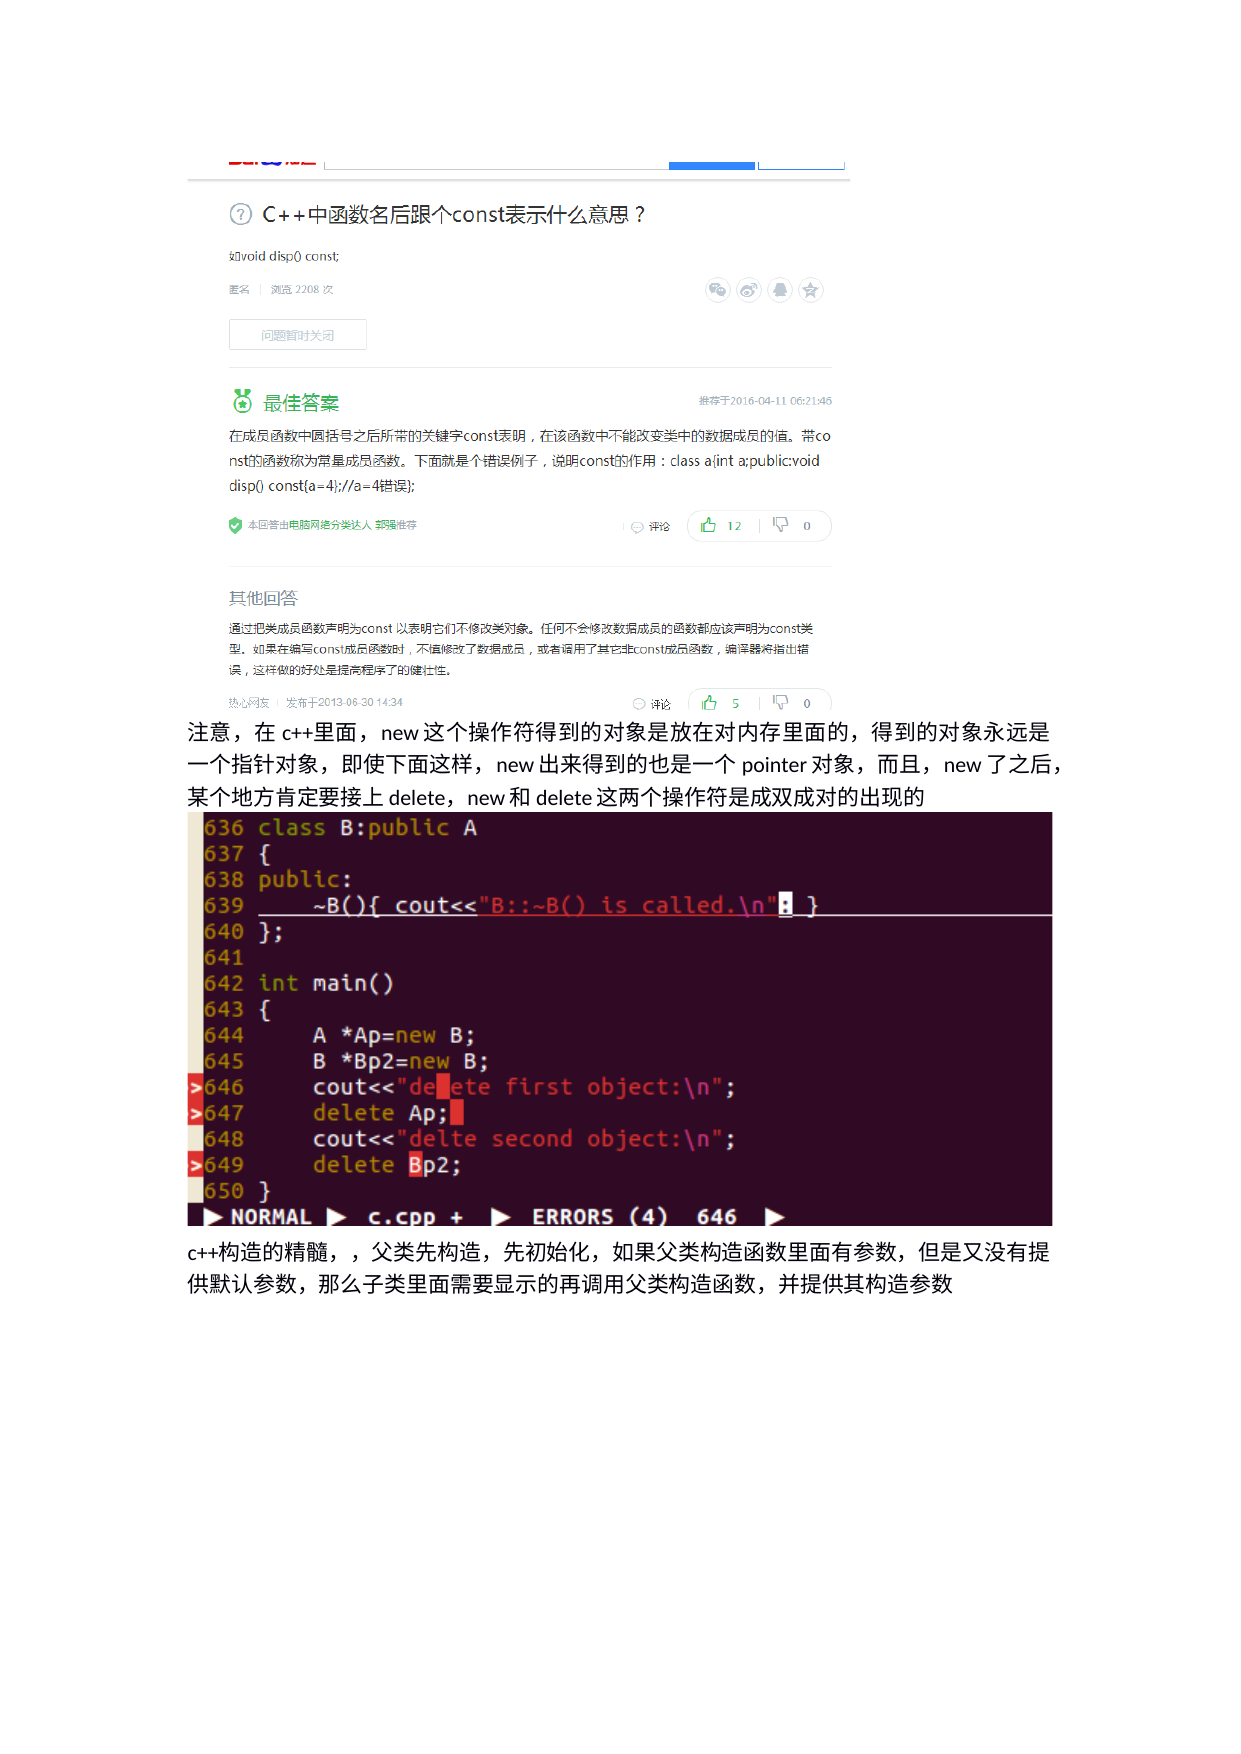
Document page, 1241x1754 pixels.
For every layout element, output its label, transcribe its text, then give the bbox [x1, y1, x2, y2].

picture [187, 162, 851, 710]
picture [187, 812, 1053, 1226]
text 注意，在c++里面，new这个操作符得到的对象是放在对内存里面的，得到的对象永远是一个指针对象，即使下面这样，new出来得到的也是一个pointer对象，而且，new了之后，某个地方肯定要接上delete，new和delete这两个操作符是成双成对的出现的 [187, 714, 1053, 812]
text c++构造的精髓，，父类先构造，先初始化，如果父类构造函数里面有参数，但是又没有提供默认参数，那么子类里面需要显示的再调用父类构造函数，并提供其构造参数 [187, 1234, 1053, 1299]
